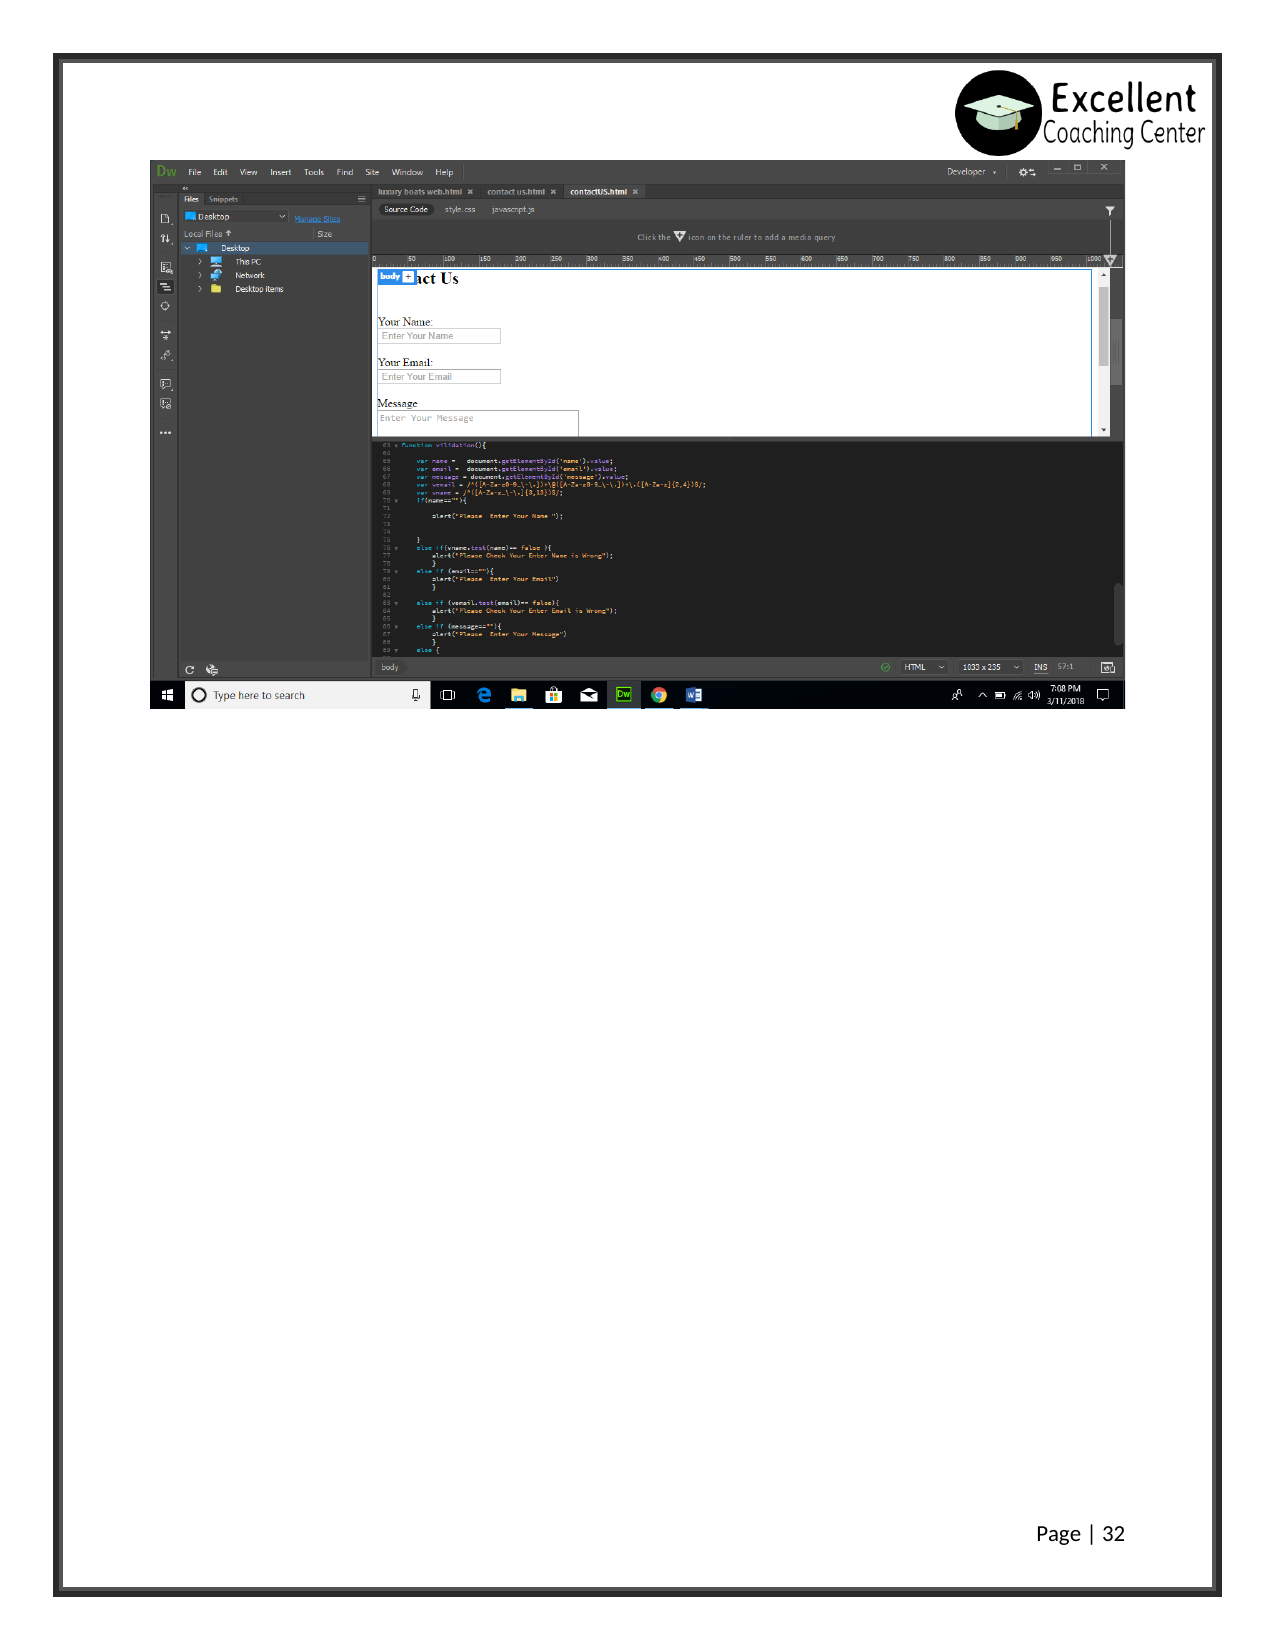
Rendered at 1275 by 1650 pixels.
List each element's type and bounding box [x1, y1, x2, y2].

picture [955, 68, 1209, 158]
picture [150, 160, 1125, 709]
